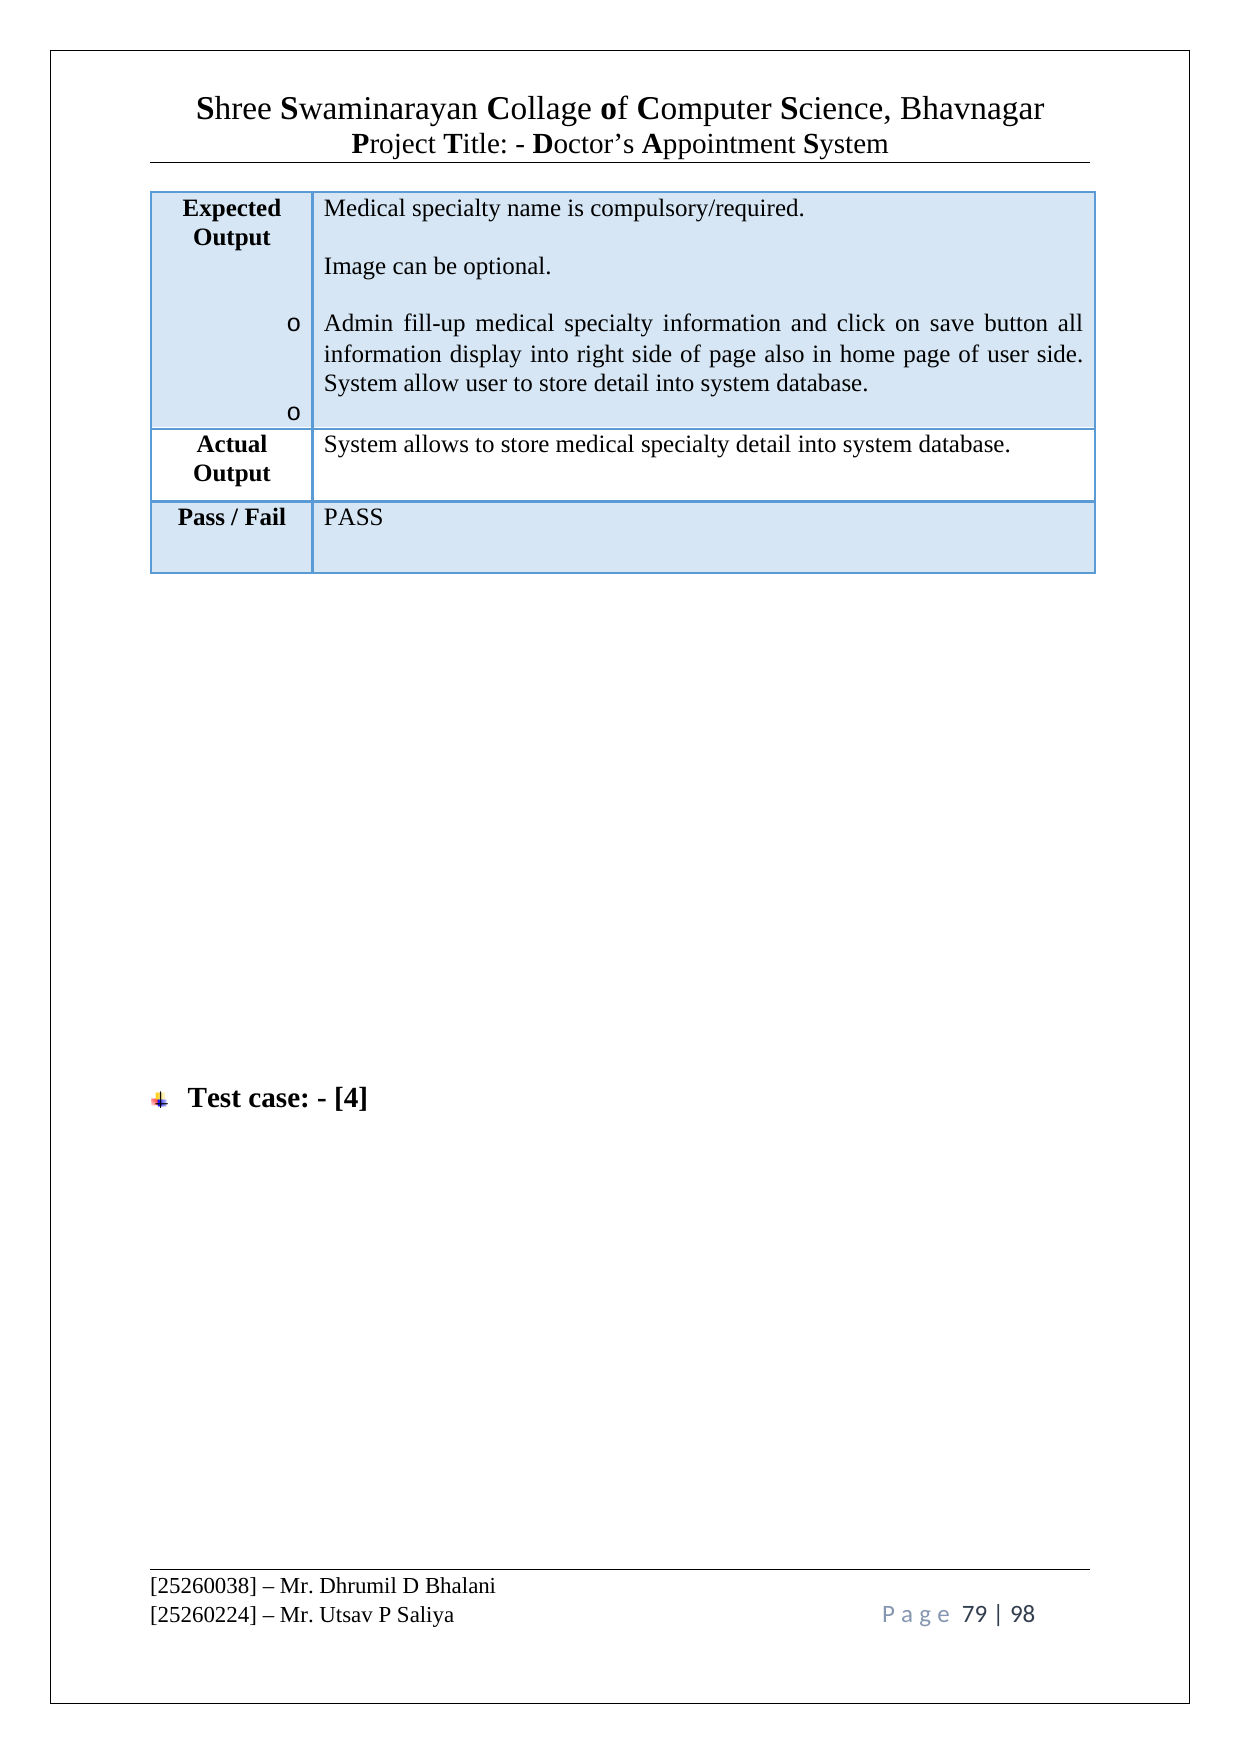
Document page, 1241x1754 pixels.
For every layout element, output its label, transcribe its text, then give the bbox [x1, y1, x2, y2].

table_cell Medical specialty name is compulsory/required. Image can be optional. Admin fill-up medical specialty information and click on save button all information display into right side of page also in home page of user side. System allow user to store detail into system database. [314, 193, 1094, 427]
picture [151, 1090, 168, 1108]
table_cell System allows to store medical specialty detail into system database. [314, 430, 1094, 500]
table_cell Pass / Fail [152, 503, 311, 572]
table_cell Expected Output [152, 193, 311, 427]
list Test case: - [4] [150, 1080, 1090, 1113]
table_cell Actual Output [152, 430, 311, 500]
table_cell PASS [314, 503, 1094, 572]
